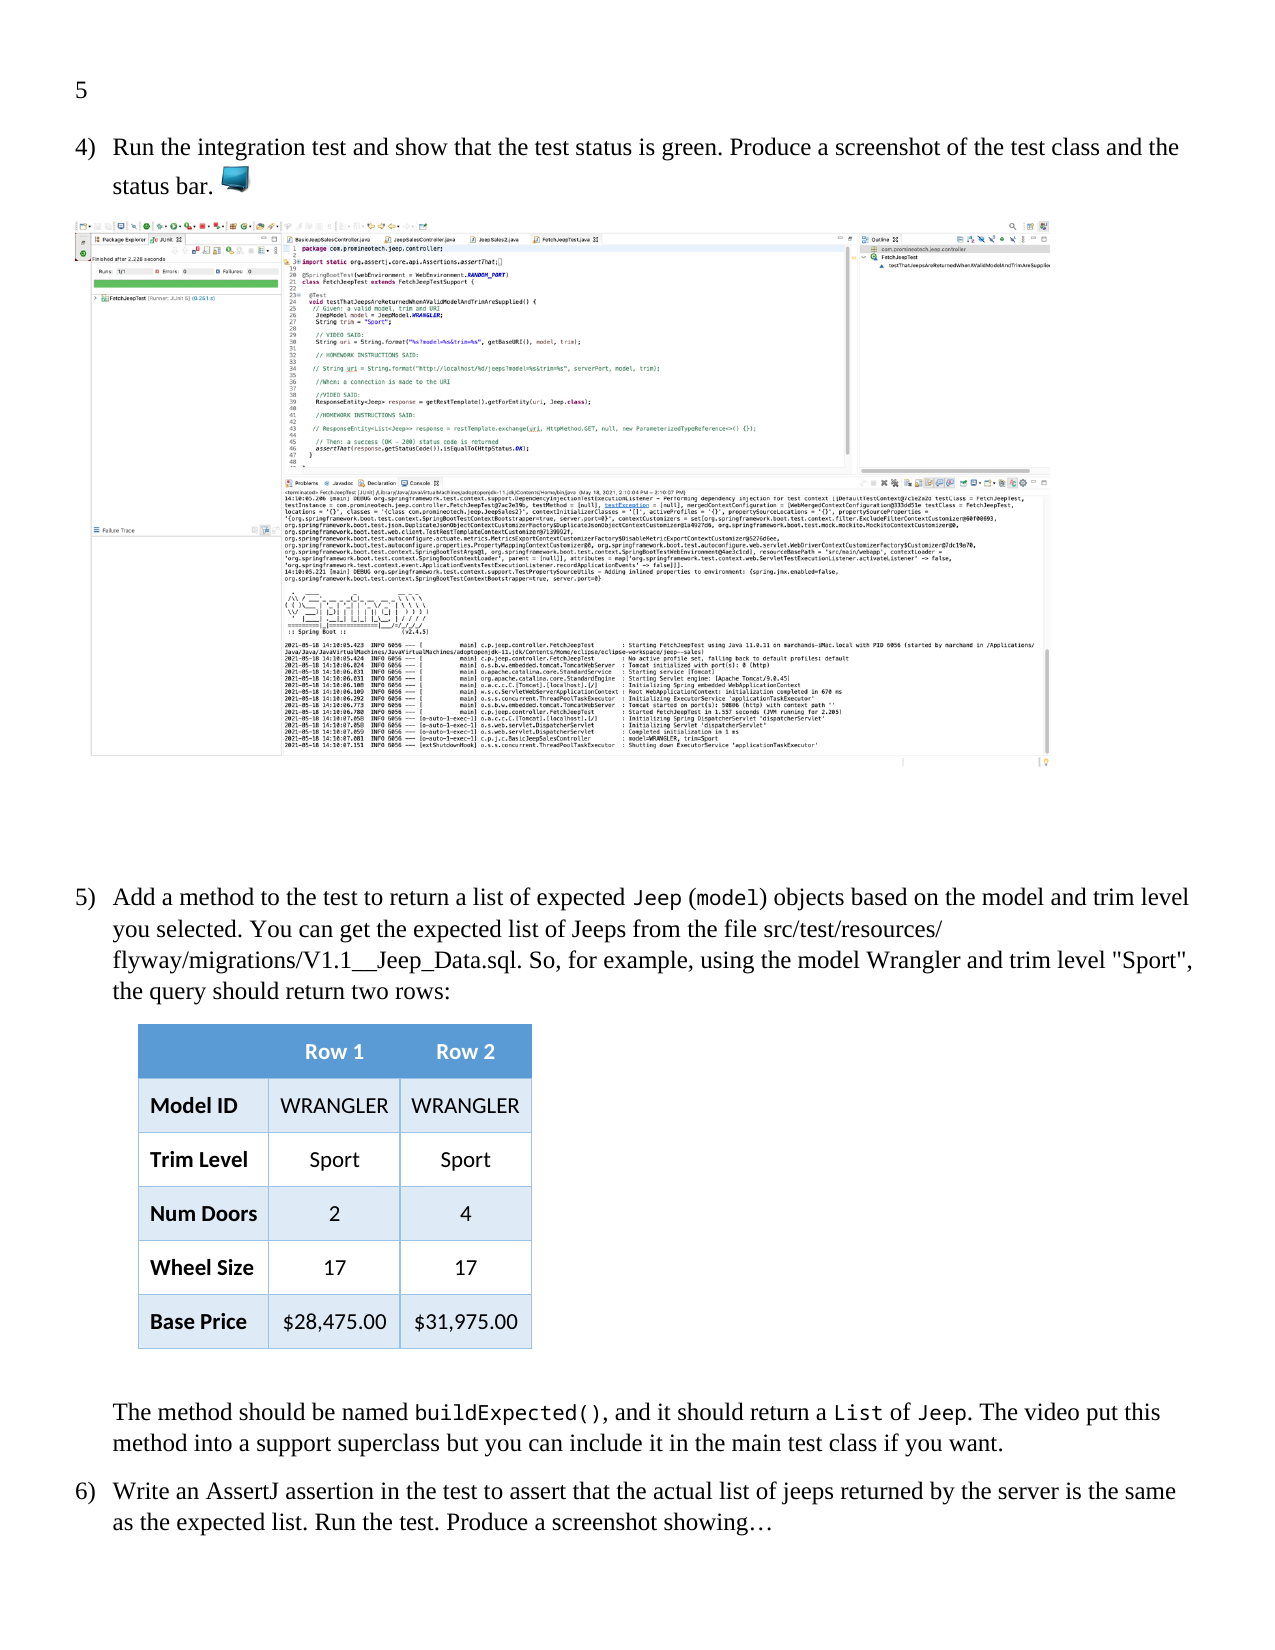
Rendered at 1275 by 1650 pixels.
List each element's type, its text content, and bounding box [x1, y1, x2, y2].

table_cell Sport [269, 1133, 399, 1186]
list Add a method to the test to return a list of expected Jeep (model) objects based on the model and trim level you selected. You can get the expected list of Jeeps from the file src/test/resources/ flyway/migrations/V1.1__Jeep_Data.sql. So, for example, using the model Wrangler and trim level "Sport", the query should return two rows: [75, 882, 1200, 1004]
table_cell Sport [401, 1133, 531, 1186]
table_cell $31,975.00 [401, 1295, 531, 1348]
table_header [139, 1025, 268, 1078]
picture [75, 219, 1050, 768]
list Write an AssertJ assertion in the test to assert that the actual list of jeeps returned by the server is the same as the expected list. Run the test. Produce a screenshot showing… [75, 1476, 1200, 1536]
table_cell 2 [269, 1187, 399, 1240]
table_cell Trim Level [139, 1133, 268, 1186]
picture [220, 163, 252, 195]
table_header Row 1 [269, 1025, 399, 1078]
table_cell 17 [401, 1241, 531, 1294]
table_cell WRANGLER [401, 1079, 531, 1132]
text The method should be named buildExpected(), and it should return a List of Jeep. The video put this method into a support superclass but you can include it in the main test class if you want. [112, 1397, 1200, 1457]
table_cell 17 [269, 1241, 399, 1294]
list Run the integration test and show that the test status is green. Produce a screenshot of the test class and the status bar. [75, 132, 1200, 200]
table_cell Wheel Size [139, 1241, 268, 1294]
table_cell Num Doors [139, 1187, 268, 1240]
table_header Row 2 [401, 1025, 531, 1078]
table_cell Base Price [139, 1295, 268, 1348]
table_cell 4 [401, 1187, 531, 1240]
table_cell $28,475.00 [269, 1295, 399, 1348]
table_cell Model ID [139, 1079, 268, 1132]
table_cell WRANGLER [269, 1079, 399, 1132]
